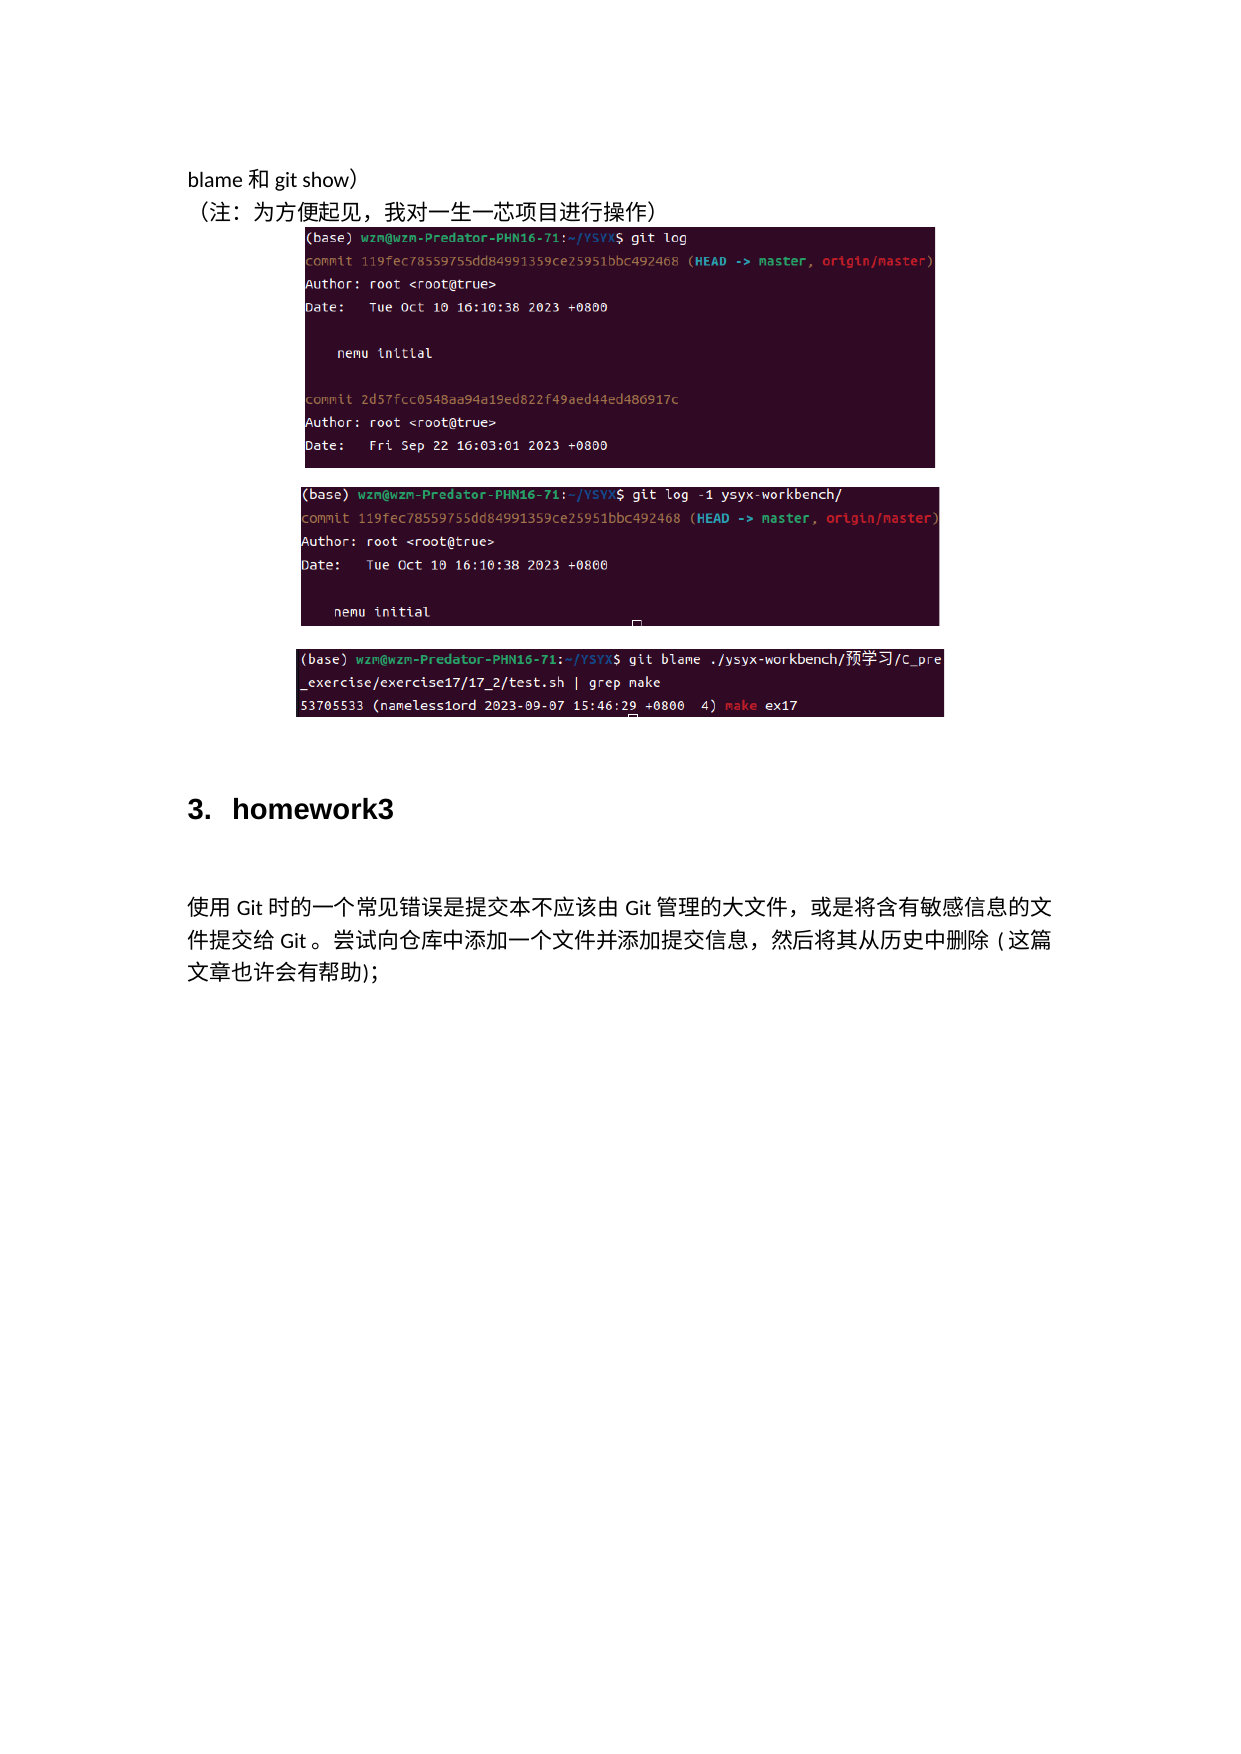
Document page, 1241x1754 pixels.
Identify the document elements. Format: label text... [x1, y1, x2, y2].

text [187, 162, 1053, 194]
text （注：为方便起见，我对一生一芯项目进行操作） [187, 194, 1053, 227]
picture [296, 649, 945, 717]
text 使用 Git 时的一个常见错误是提交本不应该由 Git 管理的大文件，或是将含有敏感信息的文件提交给 Git 。尝试向仓库中添加一个文件并添加提交信息，然后将其从历史中删除 ( 这篇文章也许会有帮助)； [187, 890, 1053, 987]
subtitle homework3 [187, 776, 1053, 841]
picture [301, 487, 940, 626]
picture [305, 227, 936, 468]
